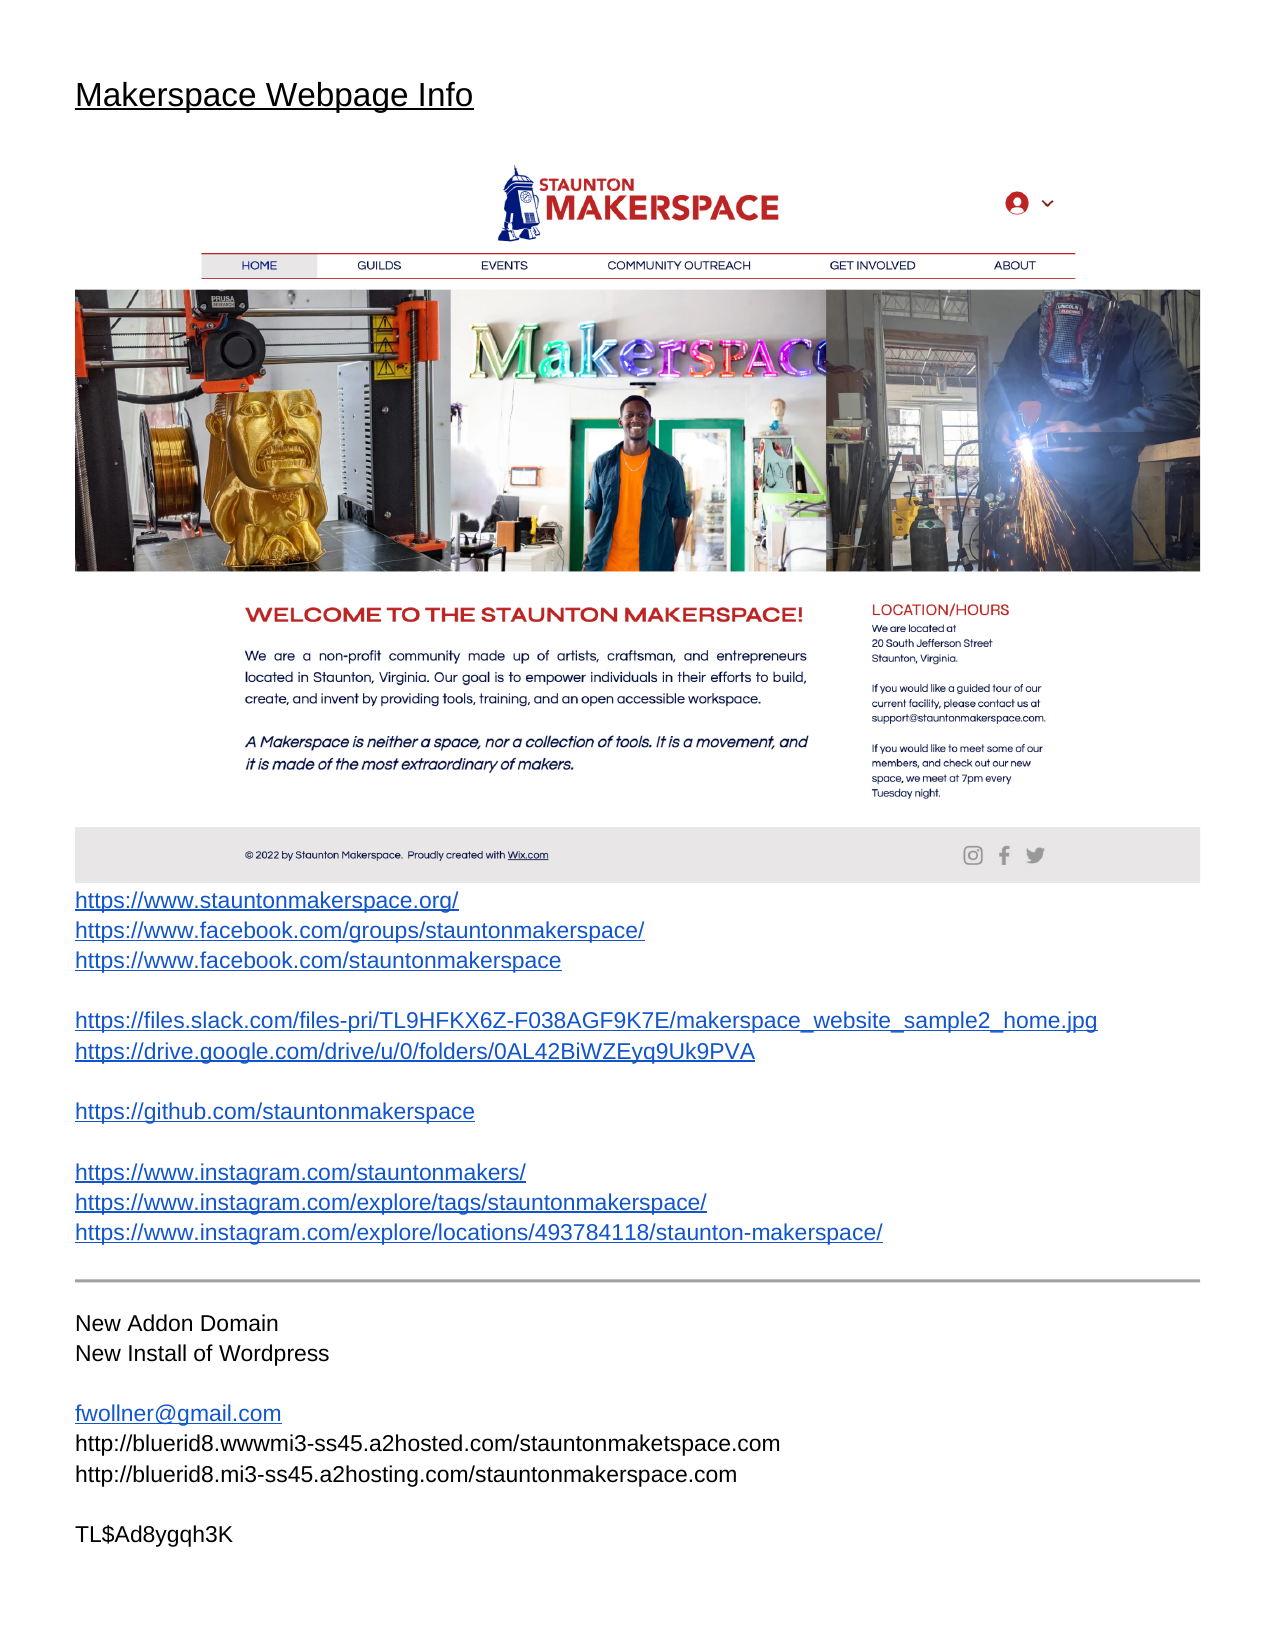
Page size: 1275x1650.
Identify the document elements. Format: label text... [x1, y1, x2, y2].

text https://www.stauntonmakerspace.org/ [75, 887, 1200, 913]
text New Install of Wordpress [75, 1340, 1200, 1366]
text https://files.slack.com/files-pri/TL9HFKX6Z-F038AGF9K7E/makerspace_website_sample2_home.jpg [75, 1007, 1200, 1034]
text New Addon Domain [75, 1309, 1200, 1336]
picture [75, 149, 1200, 883]
text https://www.instagram.com/explore/tags/stauntonmakerspace/ [75, 1189, 1200, 1215]
text https://drive.google.com/drive/u/0/folders/0AL42BiWZEyq9Uk9PVA [75, 1038, 1200, 1064]
text https://github.com/stauntonmakerspace [75, 1098, 1200, 1124]
text https://www.instagram.com/stauntonmakers/ [75, 1158, 1200, 1185]
text http://bluerid8.wwwmi3-ss45.a2hosted.com/stauntonmaketspace.com [75, 1430, 1200, 1457]
text Makerspace Webpage Info [75, 75, 1200, 113]
text TL$Ad8ygqh3K [75, 1521, 1200, 1547]
text https://www.instagram.com/explore/locations/493784118/staunton-makerspace/ [75, 1219, 1200, 1245]
text http://bluerid8.mi3-ss45.a2hosting.com/stauntonmakerspace.com [75, 1461, 1200, 1487]
text https://www.facebook.com/stauntonmakerspace [75, 947, 1200, 973]
text fwollner@gmail.com [75, 1400, 1200, 1426]
text https://www.facebook.com/groups/stauntonmakerspace/ [75, 917, 1200, 943]
